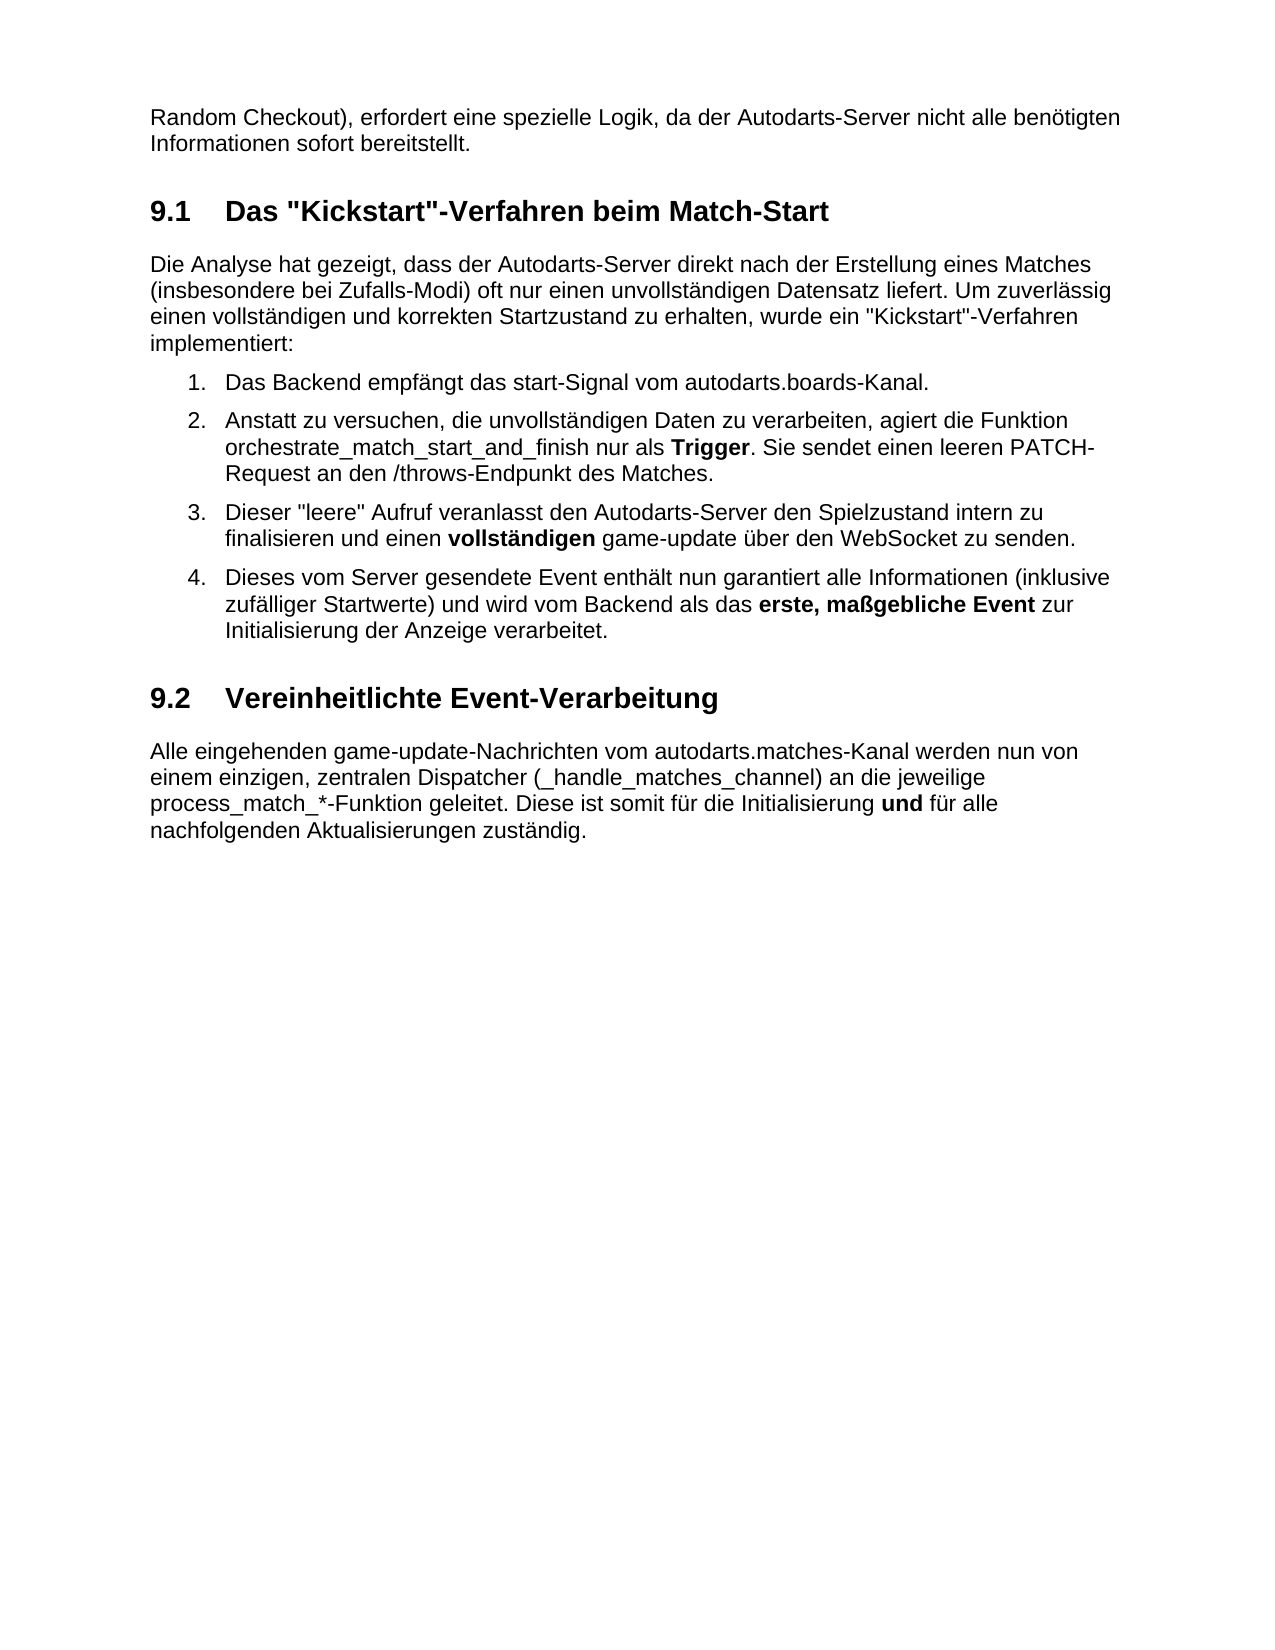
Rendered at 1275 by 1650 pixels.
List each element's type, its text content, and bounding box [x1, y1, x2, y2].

subtitle Vereinheitlichte Event-Verarbeitung [150, 681, 1125, 714]
list Dieser "leere" Aufruf veranlasst den Autodarts-Server den Spielzustand intern zu finalisieren und einen vollständigen game-update über den WebSocket zu senden. [187, 499, 1125, 552]
text Die Analyse hat gezeigt, dass der Autodarts-Server direkt nach der Erstellung eines Matches (insbesondere bei Zufalls-Modi) oft nur einen unvollständigen Datensatz liefert. Um zuverlässig einen vollständigen und korrekten Startzustand zu erhalten, wurde ein "Kickstart"-Verfahren implementiert: [150, 251, 1125, 356]
text Alle eingehenden game-update-Nachrichten vom autodarts.matches-Kanal werden nun von einem einzigen, zentralen Dispatcher (_handle_matches_channel) an die jeweilige process_match_*-Funktion geleitet. Diese ist somit für die Initialisierung und für alle nachfolgenden Aktualisierungen zuständig. [150, 738, 1125, 843]
list Dieses vom Server gesendete Event enthält nun garantiert alle Informationen (inklusive zufälliger Startwerte) und wird vom Backend als das erste, maßgebliche Event zur Initialisierung der Anzeige verarbeitet. [187, 564, 1125, 643]
subtitle Das "Kickstart"-Verfahren beim Match-Start [150, 194, 1125, 227]
list Anstatt zu versuchen, die unvollständigen Daten zu verarbeiten, agiert die Funktion orchestrate_match_start_and_finish nur als Trigger. Sie sendet einen leeren PATCH-Request an den /throws-Endpunkt des Matches. [187, 407, 1125, 486]
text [150, 103, 1125, 156]
list Das Backend empfängt das start-Signal vom autodarts.boards-Kanal. [187, 368, 1125, 395]
